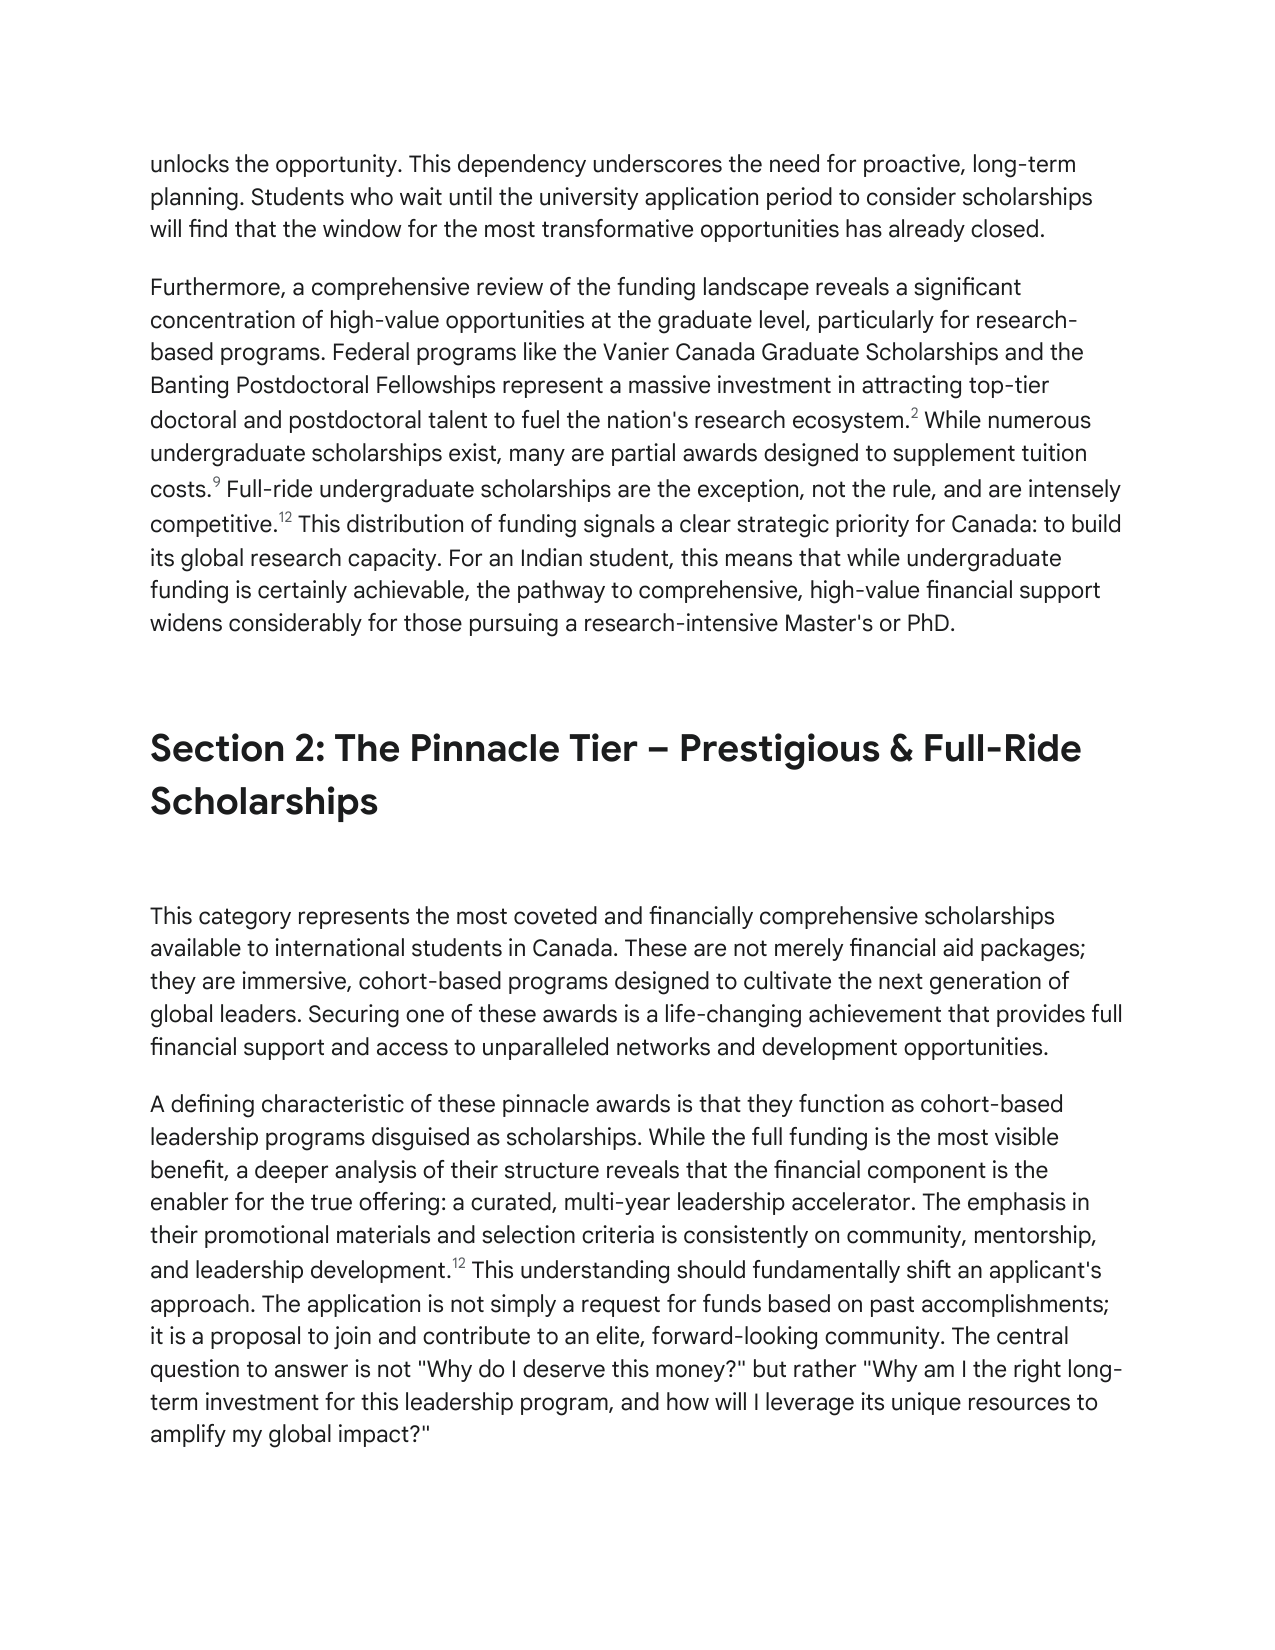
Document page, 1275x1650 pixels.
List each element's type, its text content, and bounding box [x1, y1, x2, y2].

text A defining characteristic of these pinnacle awards is that they function as cohort-based leadership programs disguised as scholarships. While the full funding is the most visible benefit, a deeper analysis of their structure reveals that the financial component is the enabler for the true offering: a curated, multi-year leadership accelerator. The emphasis in their promotional materials and selection criteria is consistently on community, mentorship, and leadership development.12 This understanding should fundamentally shift an applicant's approach. The application is not simply a request for funds based on past accomplishments; it is a proposal to join and contribute to an elite, forward-looking community. The central question to answer is not "Why do I deserve this money?" but rather "Why am I the right long-term investment for this leadership program, and how will I leverage its unique resources to amplify my global impact?" [150, 1091, 1125, 1449]
text Furthermore, a comprehensive review of the funding landscape reveals a significant concentration of high-value opportunities at the graduate level, particularly for research-based programs. Federal programs like the Vanier Canada Graduate Scholarships and the Banting Postdoctoral Fellowships represent a massive investment in attracting top-tier doctoral and postdoctoral talent to fuel the nation's research ecosystem.2 While numerous undergraduate scholarships exist, many are partial awards designed to supplement tuition costs.9 Full-ride undergraduate scholarships are the exception, not the rule, and are intensely competitive.12 This distribution of funding signals a clear strategic priority for Canada: to build its global research capacity. For an Indian student, this means that while undergraduate funding is certainly achievable, the pathway to comprehensive, high-value financial support widens considerably for those pursuing a research-intensive Master's or PhD. [150, 273, 1125, 638]
text This category represents the most coveted and financially comprehensive scholarships available to international students in Canada. These are not merely financial aid packages; they are immersive, cohort-based programs designed to cultivate the next generation of global leaders. Securing one of these awards is a life-changing achievement that provides full financial support and access to unparalleled networks and development opportunities. [150, 902, 1125, 1062]
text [150, 150, 1125, 244]
subtitle Section 2: The Pinnacle Tier – Prestigious & Full-Ride Scholarships [150, 725, 1125, 825]
